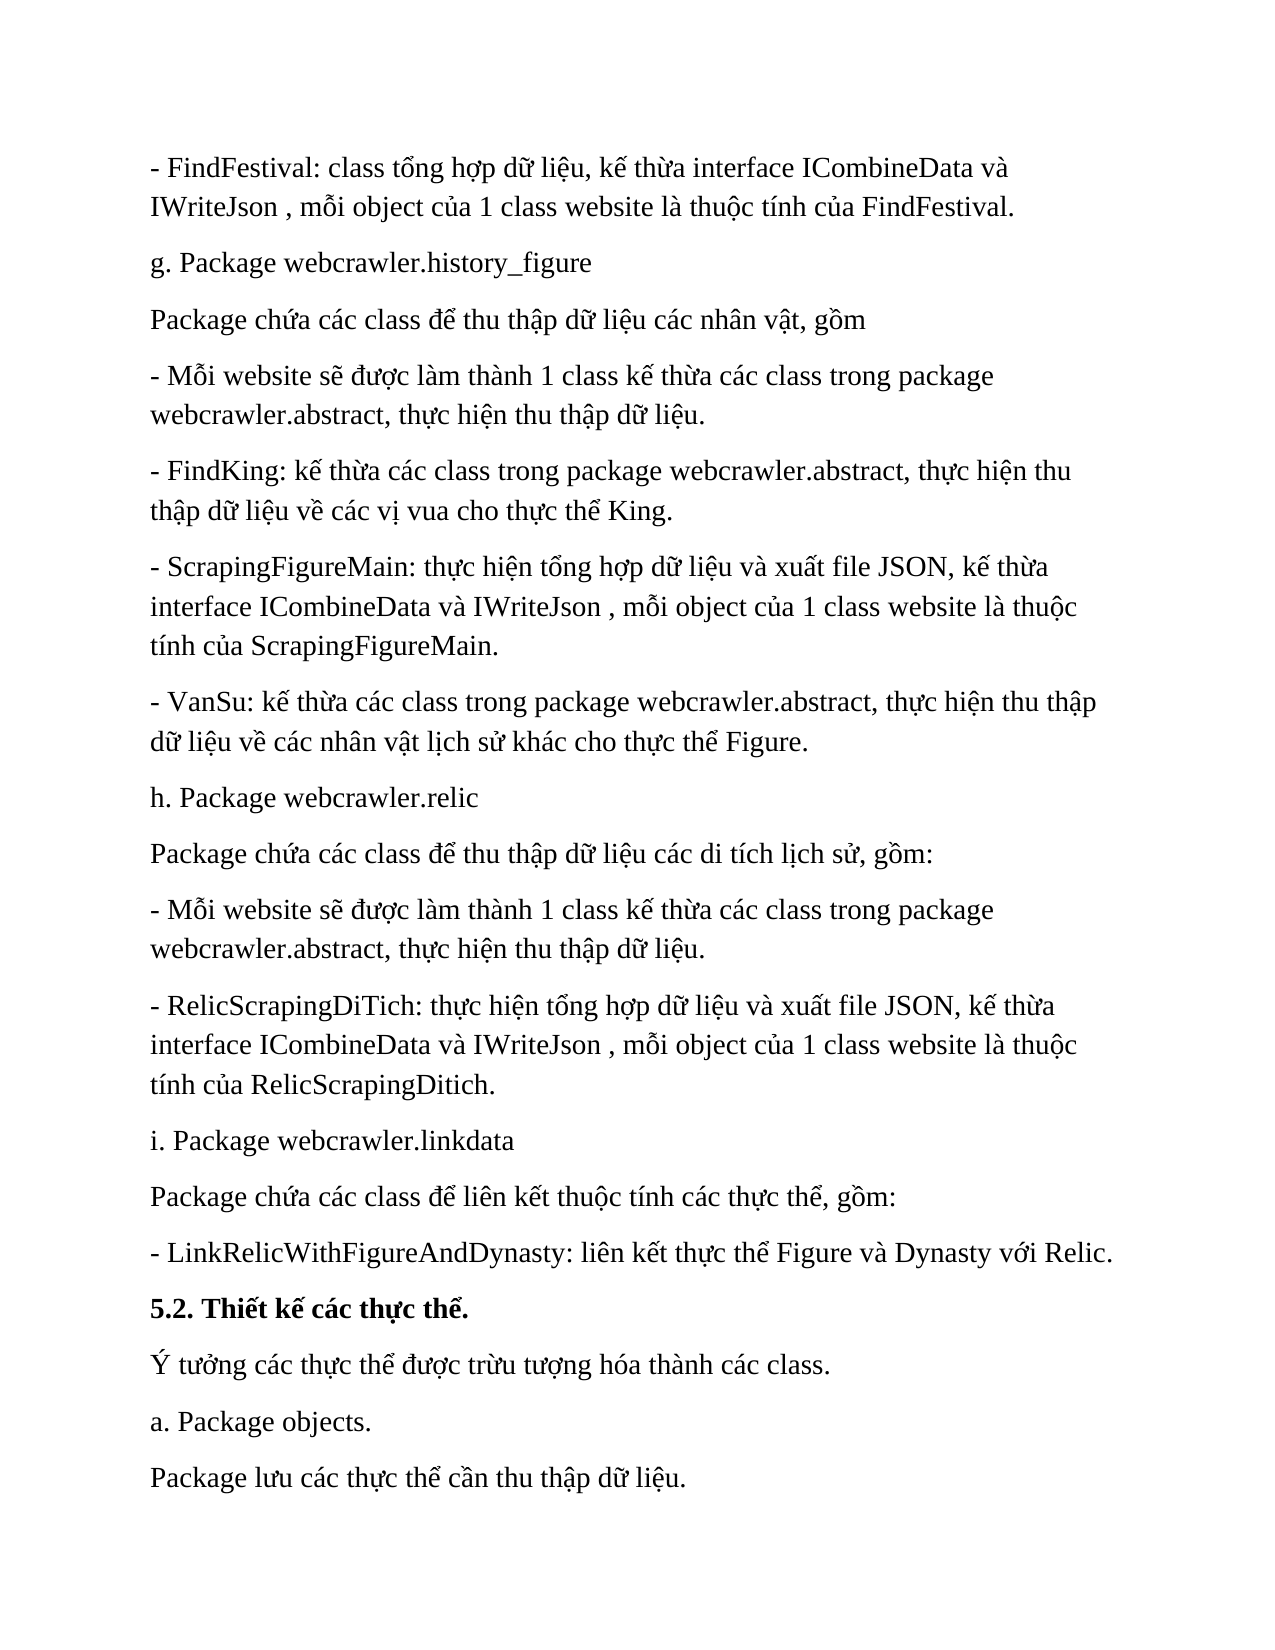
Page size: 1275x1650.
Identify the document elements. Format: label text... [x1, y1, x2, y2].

text - Mỗi website sẽ được làm thành 1 class kế thừa các class trong package webcrawler.abstract, thực hiện thu thập dữ liệu. [150, 358, 1125, 431]
text Package chứa các class để thu thập dữ liệu các di tích lịch sử, gồm: [150, 836, 1125, 869]
text Ý tưởng các thực thể được trừu tượng hóa thành các class. [150, 1347, 1125, 1381]
text 5.2. Thiết kế các thực thể. [150, 1291, 1125, 1325]
text - VanSu: kế thừa các class trong package webcrawler.abstract, thực hiện thu thập dữ liệu về các nhân vật lịch sử khác cho thực thể Figure. [150, 684, 1125, 757]
text Package chứa các class để liên kết thuộc tính các thực thể, gồm: [150, 1179, 1125, 1213]
text Package lưu các thực thể cần thu thập dữ liệu. [150, 1460, 1125, 1493]
text - Mỗi website sẽ được làm thành 1 class kế thừa các class trong package webcrawler.abstract, thực hiện thu thập dữ liệu. [150, 892, 1125, 965]
text - FindKing: kế thừa các class trong package webcrawler.abstract, thực hiện thu thập dữ liệu về các vị vua cho thực thể King. [150, 453, 1125, 527]
text - ScrapingFigureMain: thực hiện tổng hợp dữ liệu và xuất file JSON, kế thừa interface ICombineData và IWriteJson , mỗi object của 1 class website là thuộc tính của ScrapingFigureMain. [150, 549, 1125, 662]
text h. Package webcrawler.relic [150, 780, 1125, 813]
text - LinkRelicWithFigureAndDynasty: liên kết thực thể Figure và Dynasty với Relic. [150, 1235, 1125, 1269]
text Package chứa các class để thu thập dữ liệu các nhân vật, gồm [150, 302, 1125, 335]
text a. Package objects. [150, 1404, 1125, 1437]
text g. Package webcrawler.history_figure [150, 246, 1125, 279]
text i. Package webcrawler.linkdata [150, 1123, 1125, 1156]
text - FindFestival: class tổng hợp dữ liệu, kế thừa interface ICombineData và IWriteJson , mỗi object của 1 class website là thuộc tính của FindFestival. [150, 150, 1125, 223]
text - RelicScrapingDiTich: thực hiện tổng hợp dữ liệu và xuất file JSON, kế thừa interface ICombineData và IWriteJson , mỗi object của 1 class website là thuộc tính của RelicScrapingDitich. [150, 988, 1125, 1100]
